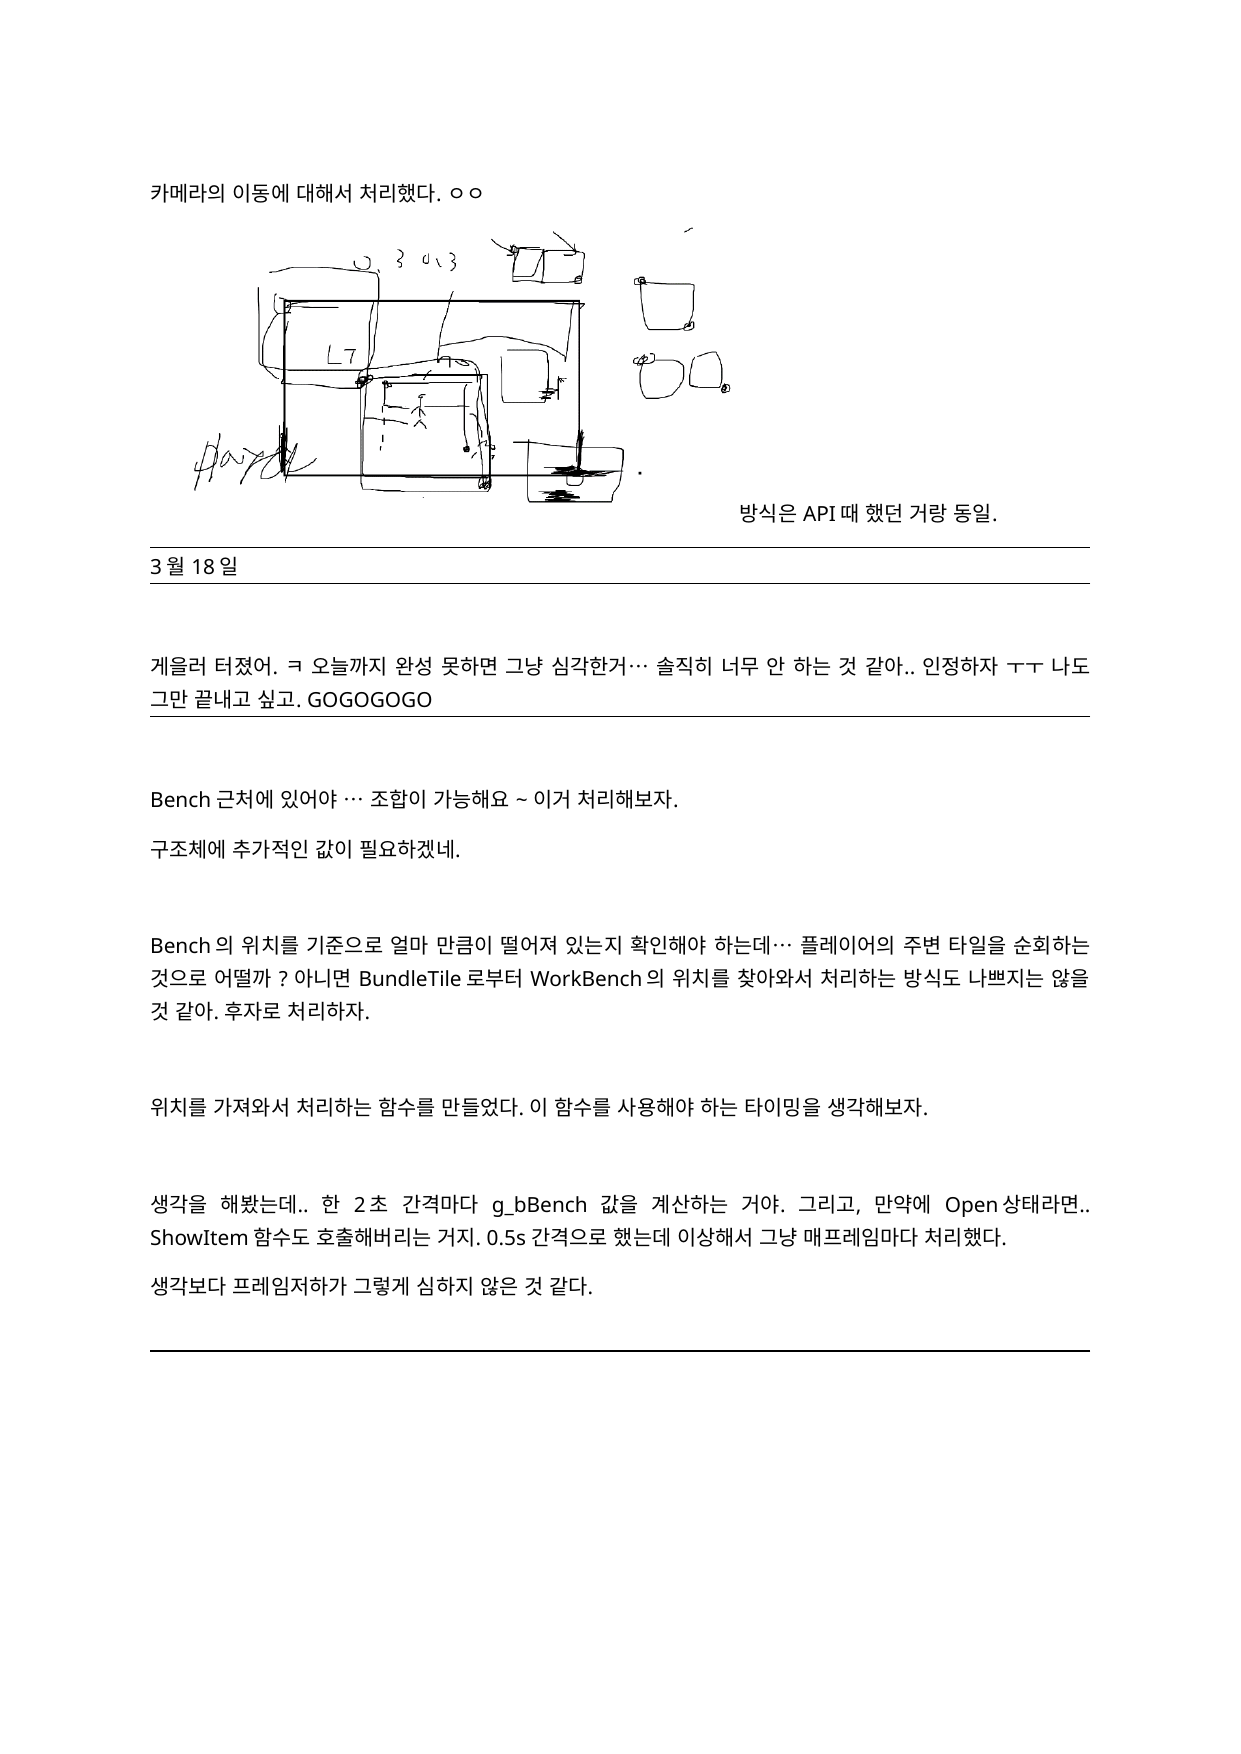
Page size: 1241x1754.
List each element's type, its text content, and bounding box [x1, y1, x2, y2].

text 3월 18일 [150, 548, 1090, 583]
text 생각보다 프레임저하가 그렇게 심하지 않은 것 같다. [150, 1270, 1090, 1301]
text 구조체에 추가적인 값이 필요하겠네. [150, 833, 1090, 863]
text 카메라의 이동에 대해서 처리했다. ㅇㅇ [150, 177, 1090, 207]
text Bench 근처에 있어야 … 조합이 가능해요 ~ 이거 처리해보자. [150, 783, 1090, 814]
text 생각을 해봤는데.. 한 2초 간격마다 g_bBench 값을 계산하는 거야. 그리고, 만약에 Open상태라면.. ShowItem함수도 호출해버리는 거지. 0.5s 간격으로 했는데 이상해서 그냥 매프레임마다 처리했다. [150, 1188, 1090, 1251]
text 게을러 터졌어. ㅋ 오늘까지 완성 못하면 그냥 심각한거… 솔직히 너무 안 하는 것 같아.. 인정하자 ㅜㅜ 나도 그만 끝내고 싶고. GOGOGOGO [150, 651, 1090, 716]
text 위치를 가져와서 처리하는 함수를 만들었다. 이 함수를 사용해야 하는 타이밍을 생각해보자. [150, 1092, 1090, 1122]
text Bench의 위치를 기준으로 얼마 만큼이 떨어져 있는지 확인해야 하는데… 플레이어의 주변 타일을 순회하는 것으로 어떨까 ? 아니면 BundleTile로부터 WorkBench의 위치를 찾아와서 처리하는 방식도 나쁘지는 않을 것 같아. 후자로 처리하자. [150, 929, 1090, 1025]
picture [150, 226, 740, 522]
